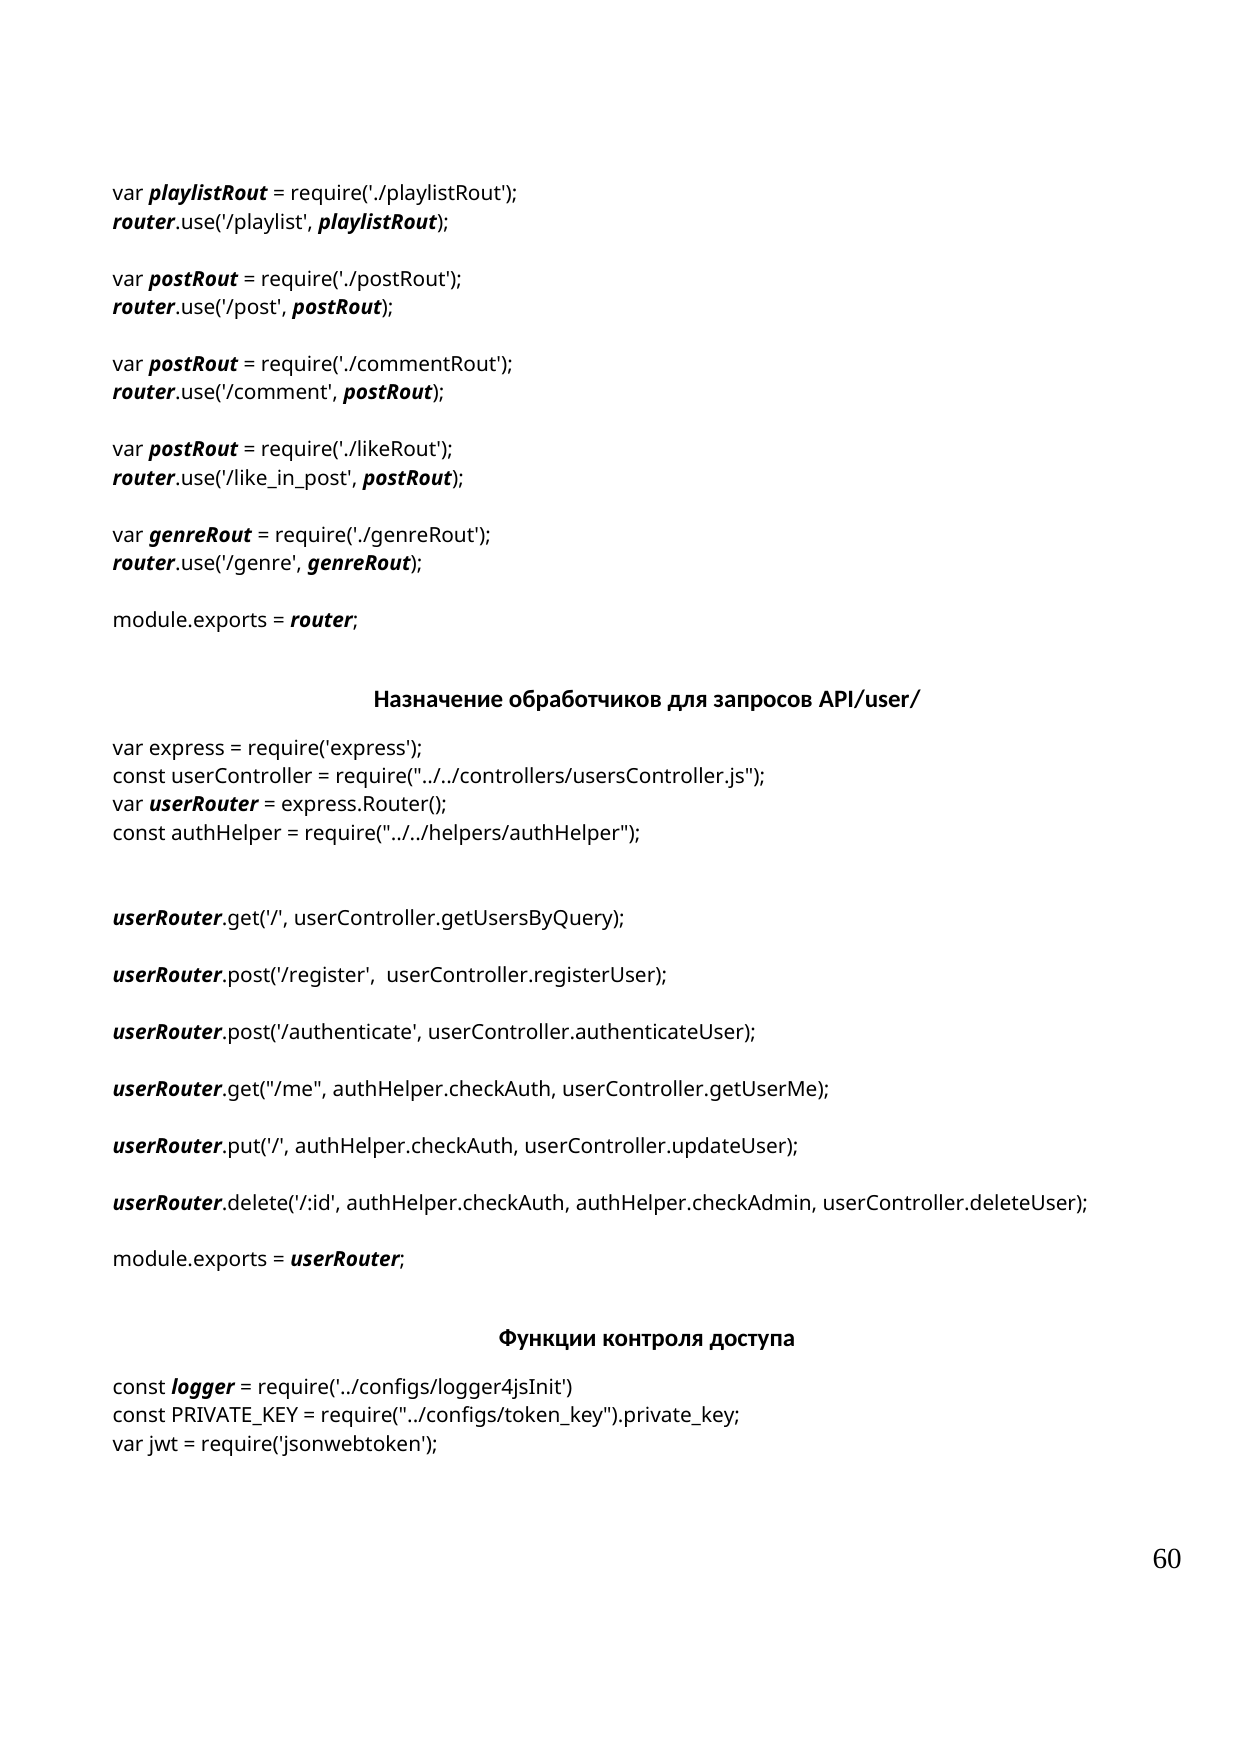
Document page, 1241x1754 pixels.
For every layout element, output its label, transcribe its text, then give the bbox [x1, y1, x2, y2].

text Функции контроля доступа [112, 1322, 1181, 1353]
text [112, 1372, 1181, 1514]
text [112, 150, 1181, 633]
text Назначение обработчиков для запросов API/user/ [112, 683, 1181, 713]
text var express = require('express'); const userController = require("../../controllers/usersController.js"); var userRouter = express.Router(); const authHelper = require("../../helpers/authHelper"); userRouter.get('/', userController.getUsersByQuery); userRouter.post('/register', userController.registerUser); userRouter.post('/authenticate', userController.authenticateUser); userRouter.get("/me", authHelper.checkAuth, userController.getUserMe); userRouter.put('/', authHelper.checkAuth, userController.updateUser); userRouter.delete('/:id', authHelper.checkAuth, authHelper.checkAdmin, userController.deleteUser); module.exports = userRouter; [112, 733, 1181, 1273]
